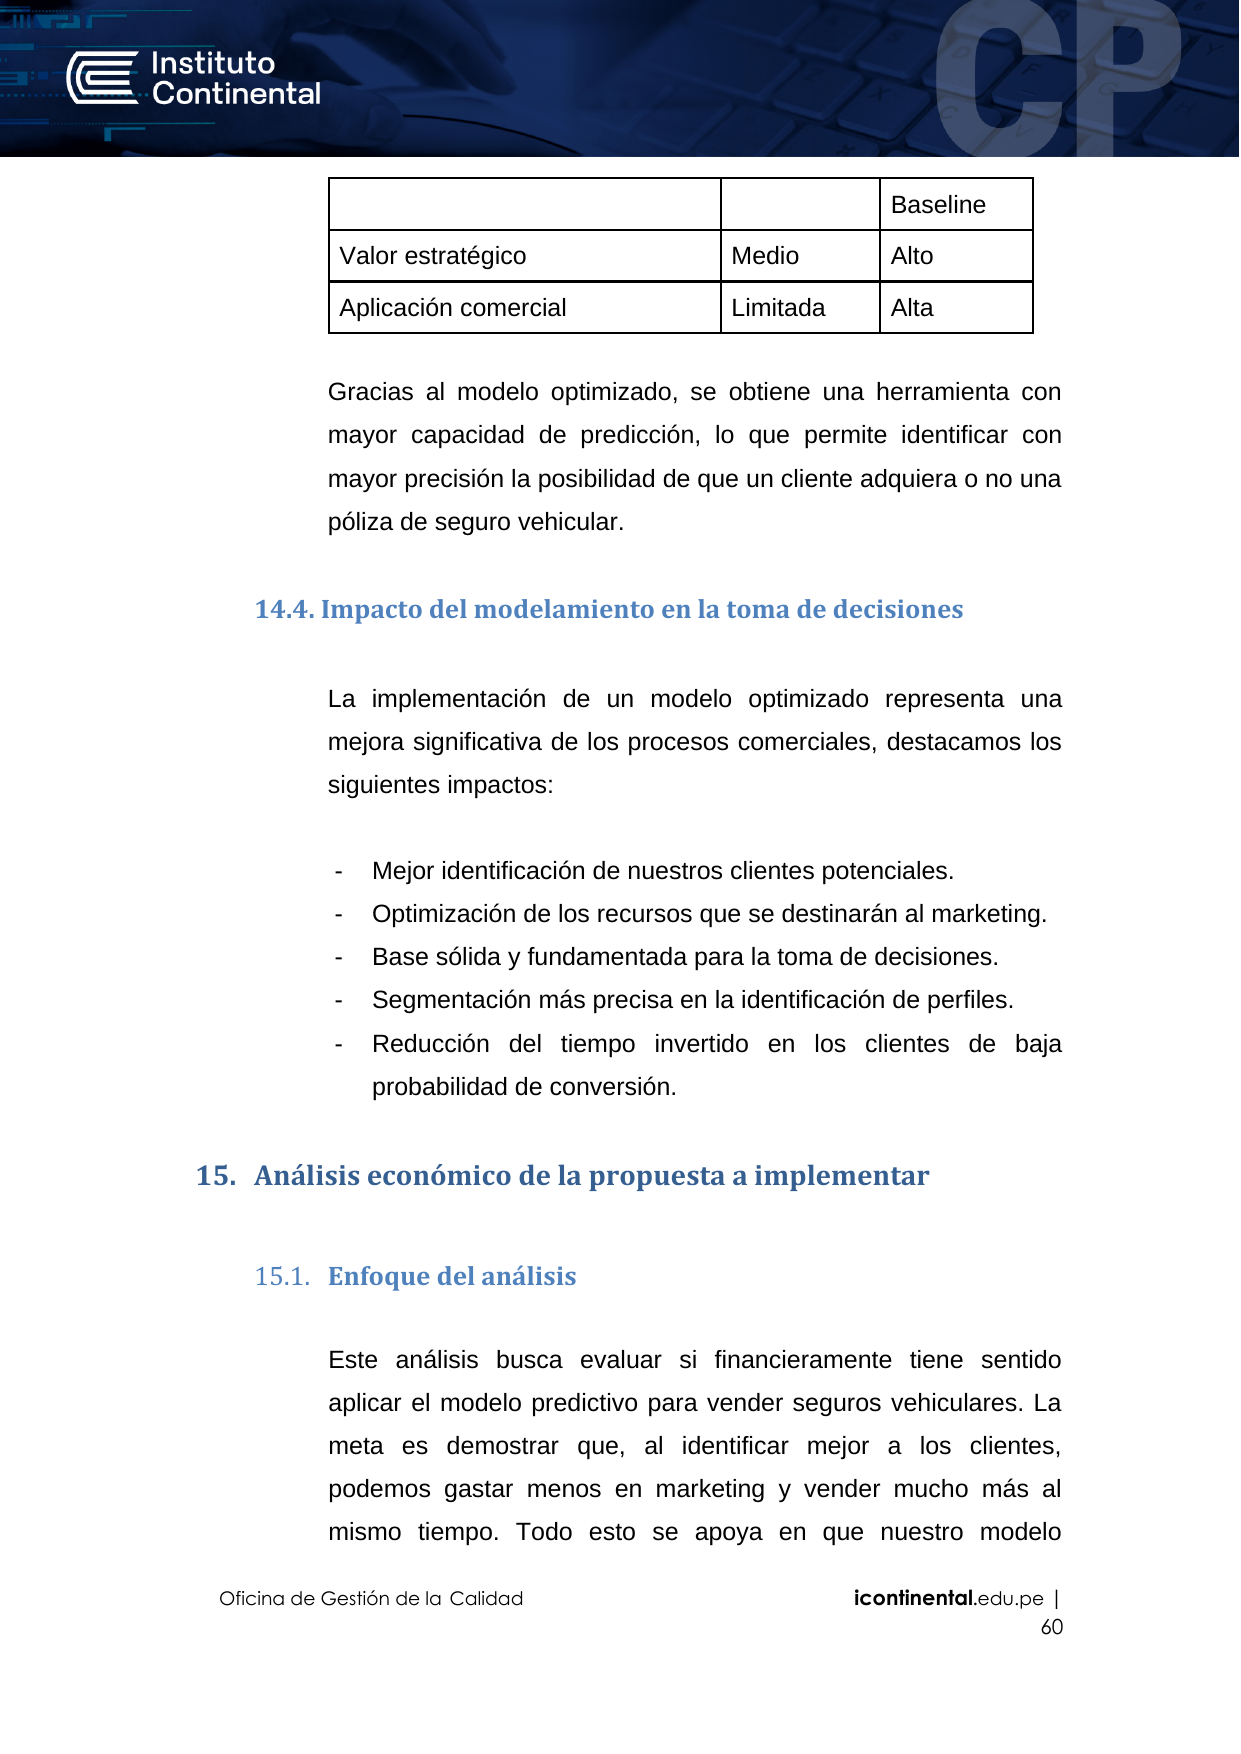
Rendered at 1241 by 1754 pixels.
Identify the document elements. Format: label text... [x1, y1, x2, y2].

list Reducción del tiempo invertido en los clientes de baja probabilidad de conversión. [334, 1029, 1063, 1101]
picture [0, 0, 1239, 157]
subtitle 14.4. Impacto del modelamiento en la toma de decisiones [254, 593, 1063, 625]
list Enfoque del análisis [254, 1259, 1063, 1291]
list Mejor identificación de nuestros clientes potenciales. [334, 856, 1063, 885]
list Optimización de los recursos que se destinarán al marketing. [334, 899, 1063, 928]
subtitle Análisis económico de la propuesta a implementar [195, 1158, 1063, 1192]
text La implementación de un modelo optimizado representa una mejora significativa de los procesos comerciales, destacamos los siguientes impactos: [328, 684, 1063, 799]
list Segmentación más precisa en la identificación de perfiles. [334, 986, 1063, 1014]
list Base sólida y fundamentada para la toma de decisiones. [334, 942, 1063, 971]
text Gracias al modelo optimizado, se obtiene una herramienta con mayor capacidad de predicción, lo que permite identificar con mayor precisión la posibilidad de que un cliente adquiera o no una póliza de seguro vehicular. [328, 377, 1063, 535]
